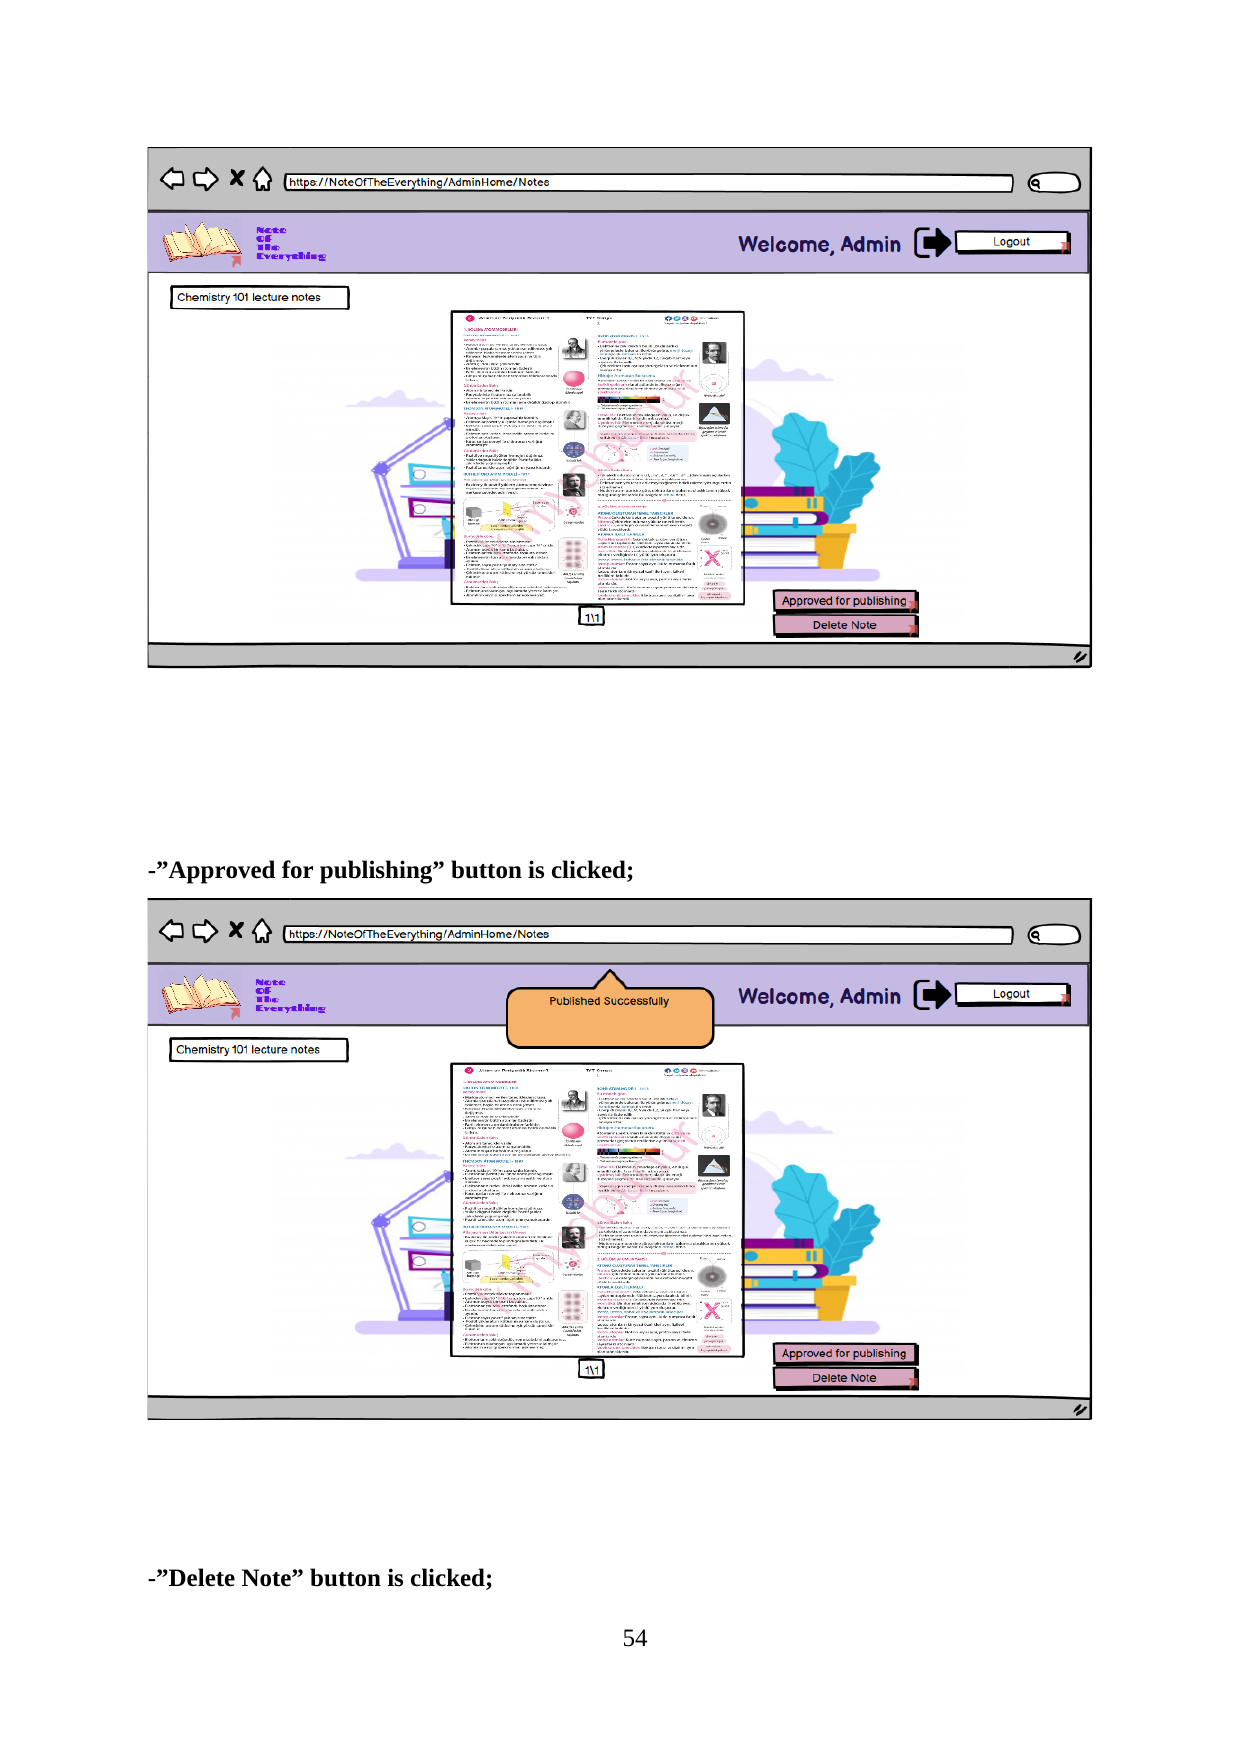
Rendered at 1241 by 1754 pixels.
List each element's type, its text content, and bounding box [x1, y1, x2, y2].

text -”Approved for publishing” button is clicked; [148, 855, 1093, 884]
picture [147, 147, 1093, 669]
text -”Delete Note” button is clicked; [148, 1563, 1093, 1592]
picture [147, 898, 1093, 1420]
